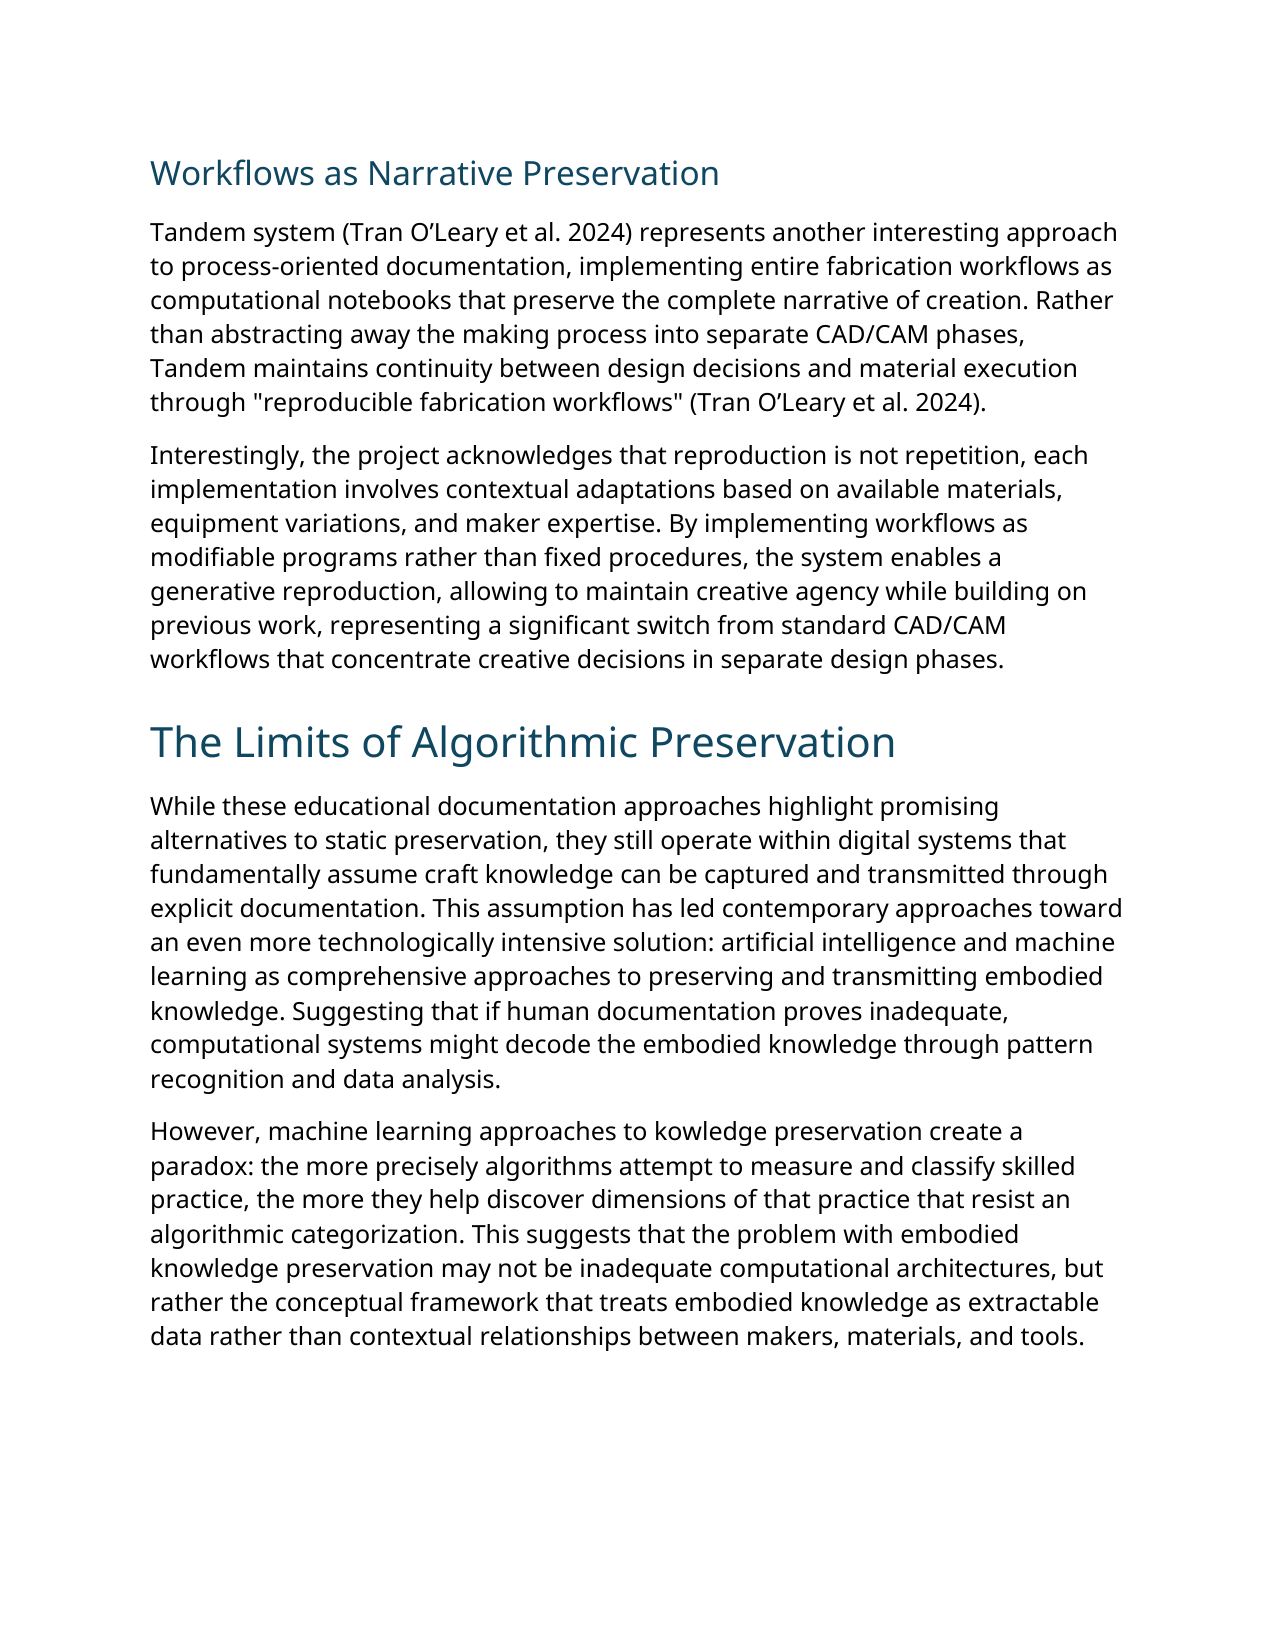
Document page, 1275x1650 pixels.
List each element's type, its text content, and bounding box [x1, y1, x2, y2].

text However, machine learning approaches to kowledge preservation create a paradox: the more precisely algorithms attempt to measure and classify skilled practice, the more they help discover dimensions of that practice that resist an algorithmic categorization. This suggests that the problem with embodied knowledge preservation may not be inadequate computational architectures, but rather the conceptual framework that treats embodied knowledge as extractable data rather than contextual relationships between makers, materials, and tools. [150, 1114, 1125, 1352]
text Tandem system (Tran O’Leary et al. 2024) represents another interesting approach to process-oriented documentation, implementing entire fabrication workflows as computational notebooks that preserve the complete narrative of creation. Rather than abstracting away the making process into separate CAD/CAM phases, Tandem maintains continuity between design decisions and material execution through "reproducible fabrication workflows" (Tran O’Leary et al. 2024). [150, 214, 1125, 418]
subtitle The Limits of Algorithmic Preservation [150, 713, 1125, 770]
text While these educational documentation approaches highlight promising alternatives to static preservation, they still operate within digital systems that fundamentally assume craft knowledge can be captured and transmitted through explicit documentation. This assumption has led contemporary approaches toward an even more technologically intensive solution: artificial intelligence and machine learning as comprehensive approaches to preserving and transmitting embodied knowledge. Suggesting that if human documentation proves inadequate, computational systems might decode the embodied knowledge through pattern recognition and data analysis. [150, 789, 1125, 1095]
subtitle Workflows as Narrative Preservation [150, 150, 1125, 195]
text Interestingly, the project acknowledges that reproduction is not repetition, each implementation involves contextual adaptations based on available materials, equipment variations, and maker expertise. By implementing workflows as modifiable programs rather than fixed procedures, the system enables a generative reproduction, allowing to maintain creative agency while building on previous work, representing a significant switch from standard CAD/CAM workflows that concentrate creative decisions in separate design phases. [150, 437, 1125, 676]
